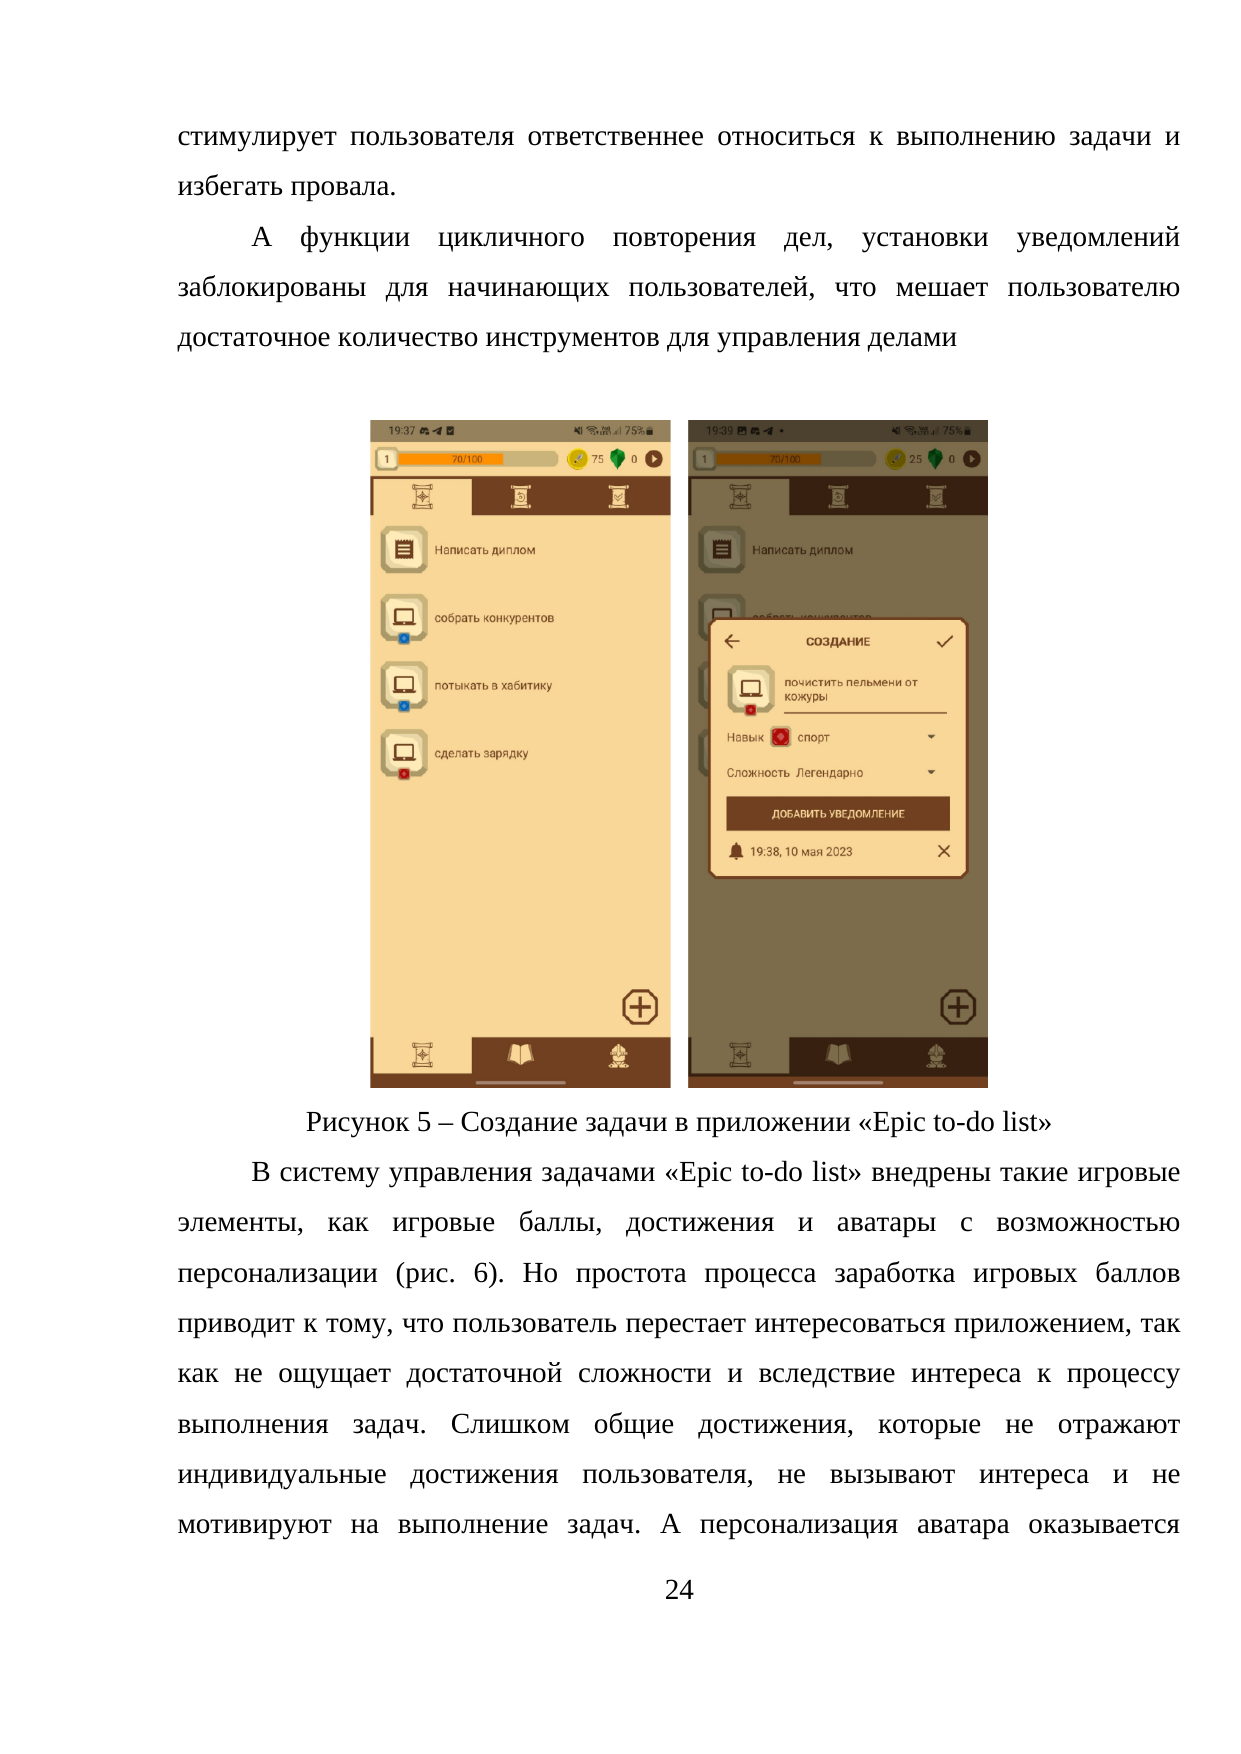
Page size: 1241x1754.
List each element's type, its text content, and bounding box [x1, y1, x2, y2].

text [177, 118, 1181, 202]
text А функции цикличного повторения дел, установки уведомлений заблокированы для начинающих пользователей, что мешает пользователю достаточное количество инструментов для управления делами [177, 219, 1181, 353]
picture [370, 420, 988, 1088]
text Рисунок 5 – Создание задачи в приложении «Epic to-do list» [177, 1104, 1181, 1137]
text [177, 1154, 1181, 1540]
